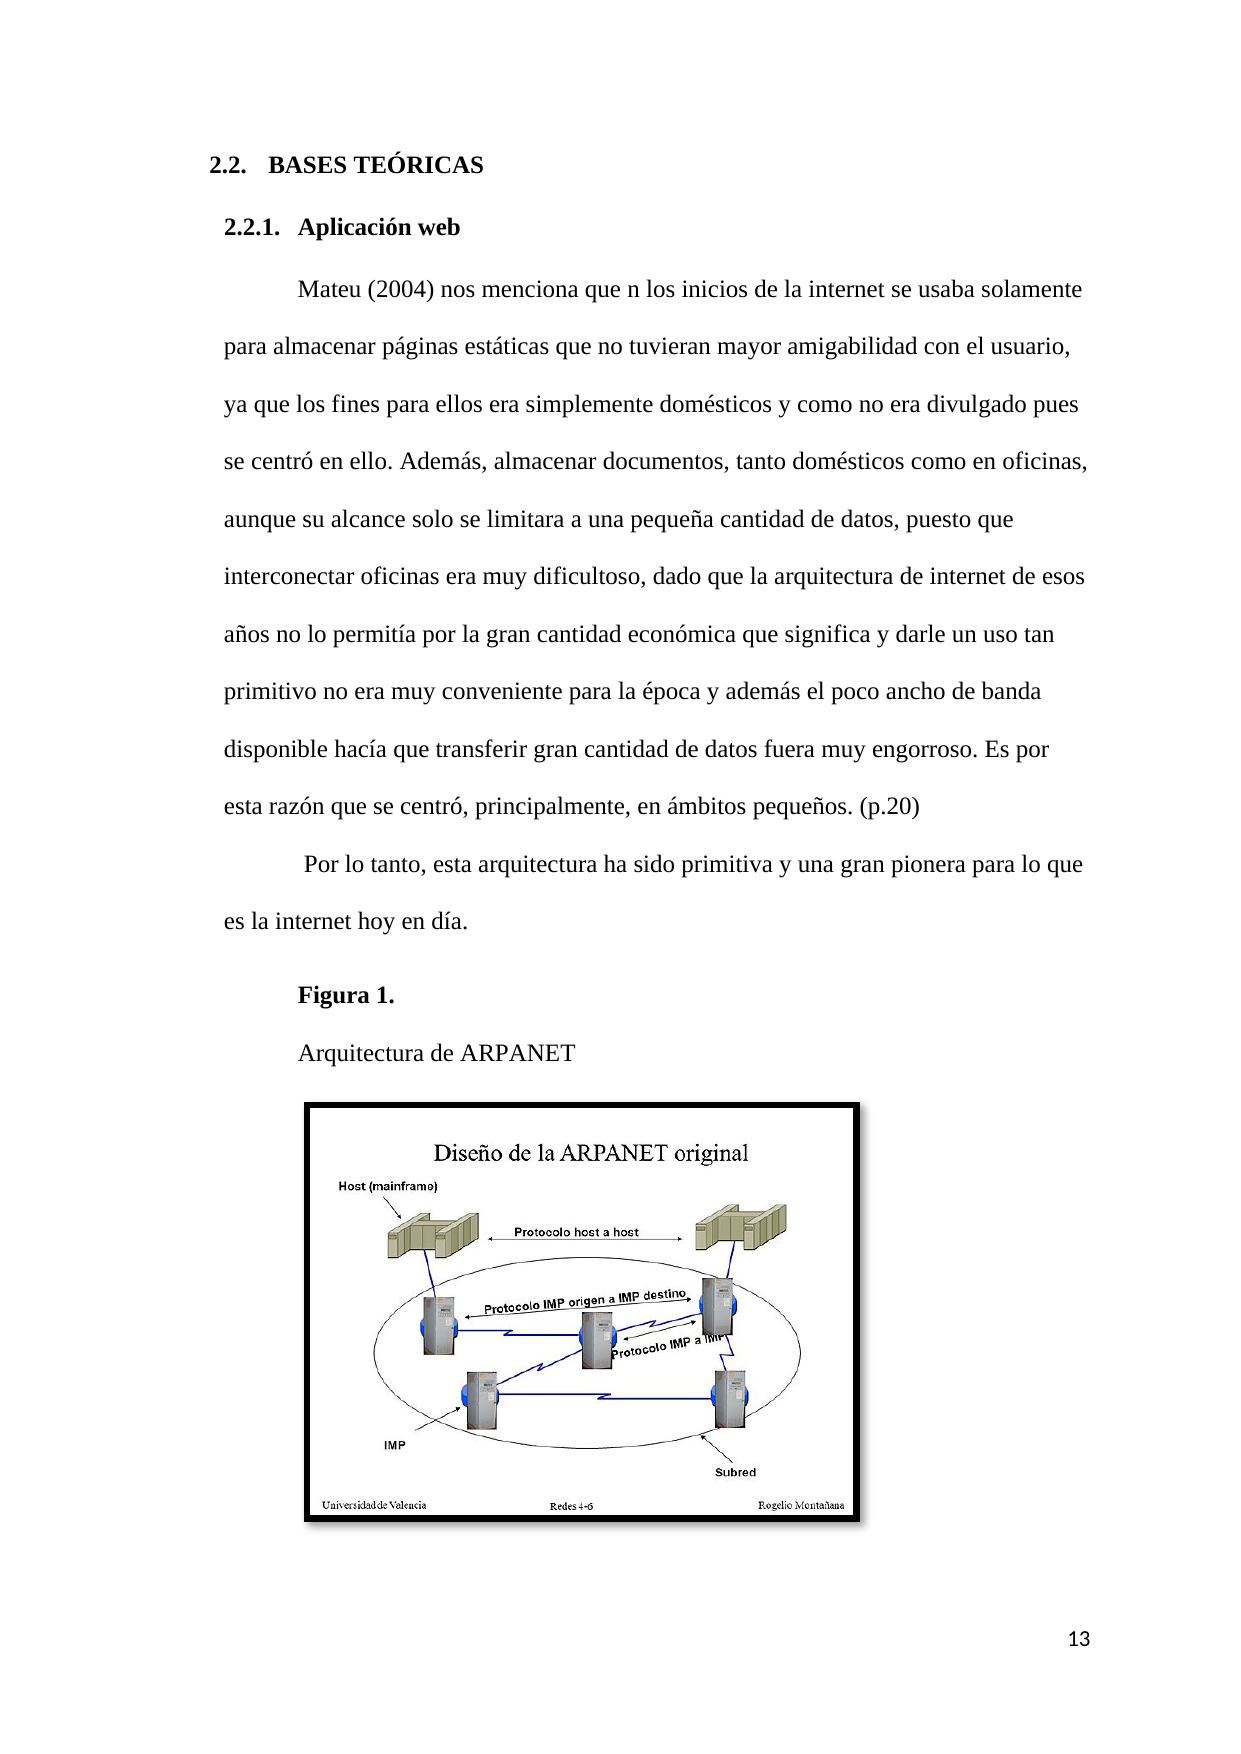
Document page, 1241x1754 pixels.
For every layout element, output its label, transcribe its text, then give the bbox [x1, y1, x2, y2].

picture [310, 1108, 853, 1515]
subtitle Aplicación web [224, 212, 1090, 240]
text Arquitectura de ARPANET [298, 1038, 1090, 1067]
list Por lo tanto, esta arquitectura ha sido primitiva y una gran pionera para lo que es la internet hoy en día. [224, 849, 1090, 935]
text Figura 1. [224, 980, 1090, 1009]
list Mateu (2004) nos menciona que n los inicios de la internet se usaba solamente para almacenar páginas estáticas que no tuvieran mayor amigabilidad con el usuario, ya que los fines para ellos era simplemente domésticos y como no era divulgado pues se centró en ello. Además, almacenar documentos, tanto domésticos como en oficinas, aunque su alcance solo se limitara a una pequeña cantidad de datos, puesto que interconectar oficinas era muy dificultoso, dado que la arquitectura de internet de esos años no lo permitía por la gran cantidad económica que significa y darle un uso tan primitivo no era muy conveniente para la época y además el poco ancho de banda disponible hacía que transferir gran cantidad de datos fuera muy engorroso. Es por esta razón que se centró, principalmente, en ámbitos pequeños. (p.20) [224, 274, 1090, 820]
subtitle BASES TEÓRICAS [209, 150, 1090, 179]
